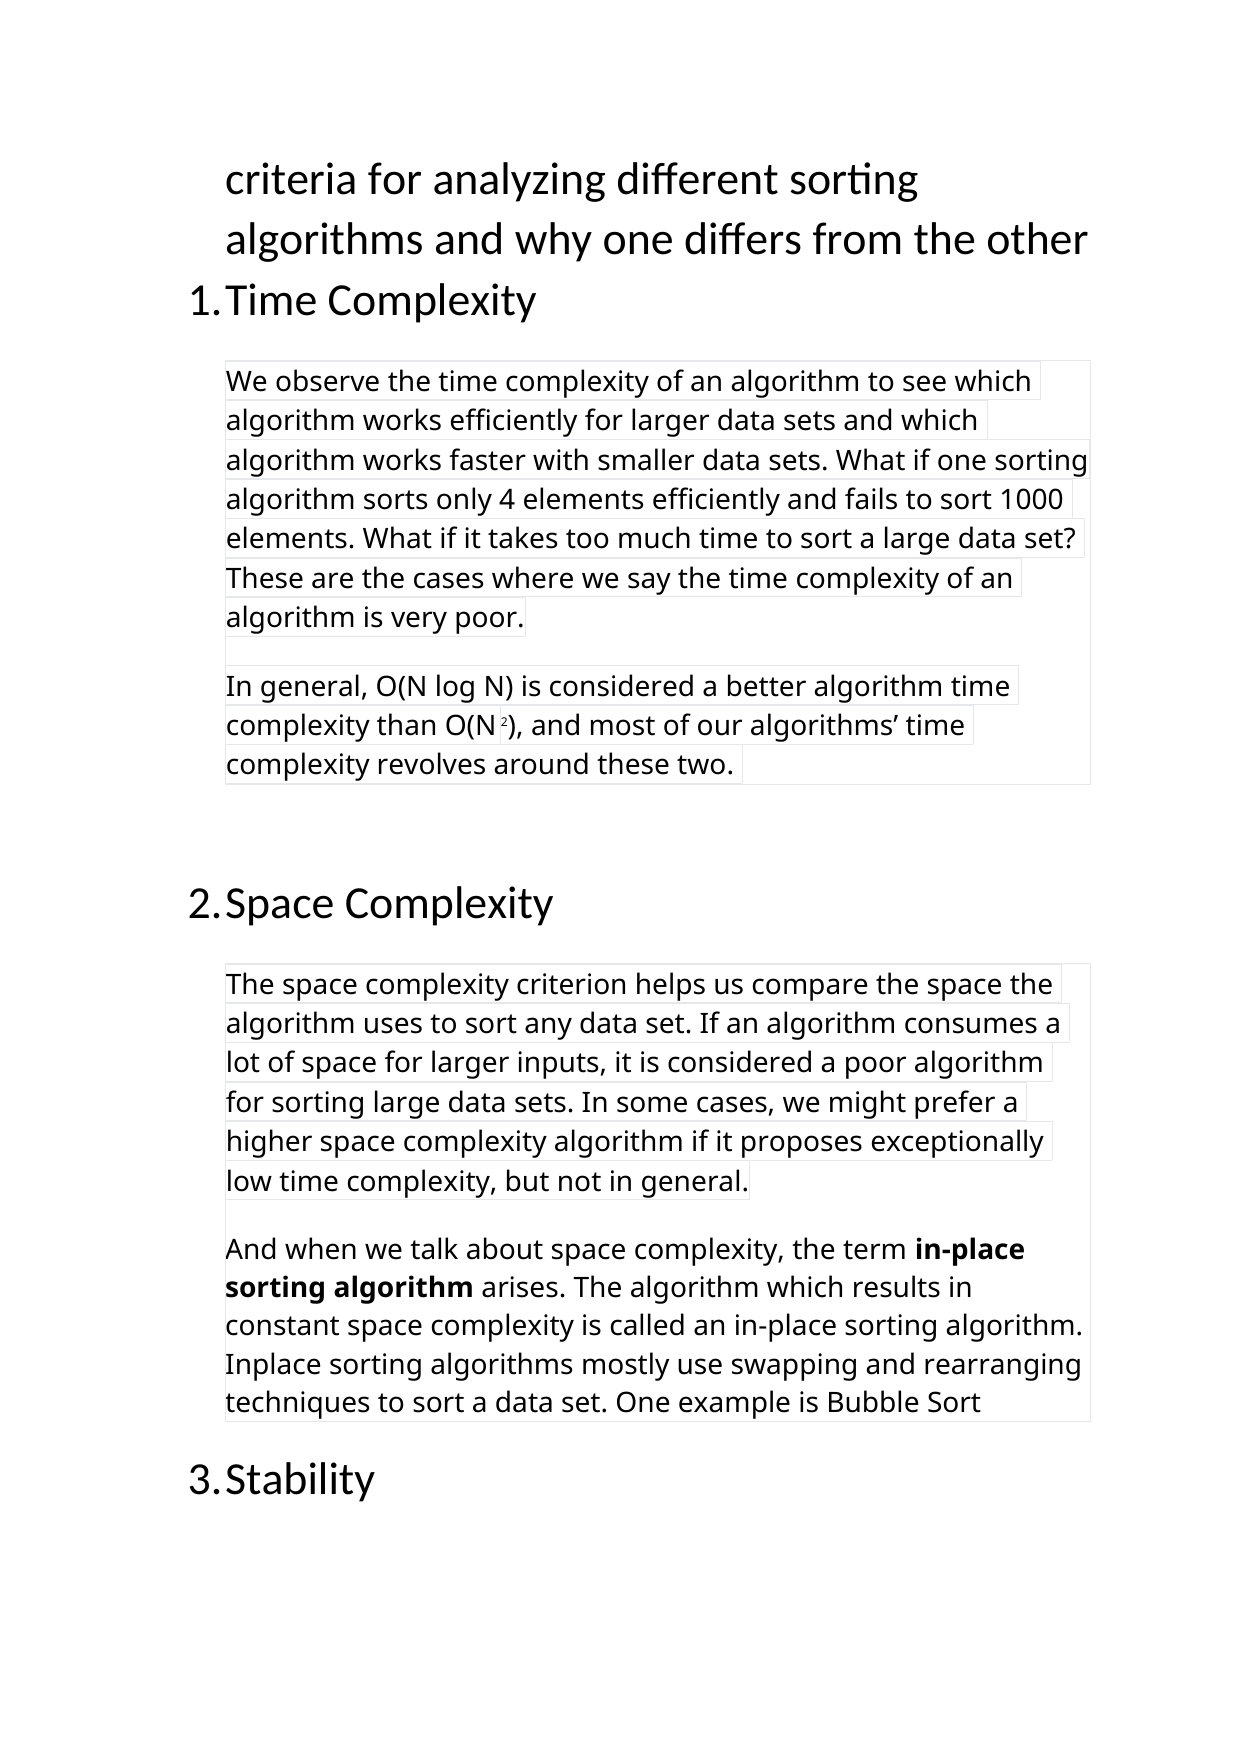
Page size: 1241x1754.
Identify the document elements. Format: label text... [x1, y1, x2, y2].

text We observe the time complexity of an algorithm to see which algorithm works efficiently for larger data sets and which algorithm works faster with smaller data sets. What if one sorting algorithm sorts only 4 elements efficiently and fails to sort 1000 elements. What if it takes too much time to sort a large data set? These are the cases where we say the time complexity of an algorithm is very poor. [526, 479, 1090, 636]
text The space complexity criterion helps us compare the space the algorithm uses to sort any data set. If an algorithm consumes a lot of space for larger inputs, it is considered a poor algorithm for sorting large data sets. In some cases, we might prefer a higher space complexity algorithm if it proposes exceptionally low time complexity, but not in general. [226, 1004, 1069, 1042]
text We observe the time complexity of an algorithm to see which algorithm works efficiently for larger data sets and which algorithm works faster with smaller data sets. What if one sorting algorithm sorts only 4 elements efficiently and fails to sort 1000 elements. What if it takes too much time to sort a large data set? These are the cases where we say the time complexity of an algorithm is very poor. [226, 519, 1084, 557]
text In general, O(N log N) is considered a better algorithm time complexity than O(N 2), and most of our algorithms’ time complexity revolves around these two. [226, 665, 1090, 784]
text We observe the time complexity of an algorithm to see which algorithm works efficiently for larger data sets and which algorithm works faster with smaller data sets. What if one sorting algorithm sorts only 4 elements efficiently and fails to sort 1000 elements. What if it takes too much time to sort a large data set? These are the cases where we say the time complexity of an algorithm is very poor. [226, 440, 1089, 478]
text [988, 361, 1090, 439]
text We observe the time complexity of an algorithm to see which algorithm works efficiently for larger data sets and which algorithm works faster with smaller data sets. What if one sorting algorithm sorts only 4 elements efficiently and fails to sort 1000 elements. What if it takes too much time to sort a large data set? These are the cases where we say the time complexity of an algorithm is very poor. [226, 559, 1021, 596]
text The space complexity criterion helps us compare the space the algorithm uses to sort any data set. If an algorithm consumes a lot of space for larger inputs, it is considered a poor algorithm for sorting large data sets. In some cases, we might prefer a higher space complexity algorithm if it proposes exceptionally low time complexity, but not in general. [226, 1043, 1052, 1081]
text The space complexity criterion helps us compare the space the algorithm uses to sort any data set. If an algorithm consumes a lot of space for larger inputs, it is considered a poor algorithm for sorting large data sets. In some cases, we might prefer a higher space complexity algorithm if it proposes exceptionally low time complexity, but not in general. [226, 1083, 1026, 1120]
text The space complexity criterion helps us compare the space the algorithm uses to sort any data set. If an algorithm consumes a lot of space for larger inputs, it is considered a poor algorithm for sorting large data sets. In some cases, we might prefer a higher space complexity algorithm if it proposes exceptionally low time complexity, but not in general. [226, 965, 1061, 1002]
list Time Complexity [187, 271, 1090, 327]
list Space Complexity [187, 873, 1090, 929]
text The space complexity criterion helps us compare the space the algorithm uses to sort any data set. If an algorithm consumes a lot of space for larger inputs, it is considered a poor algorithm for sorting large data sets. In some cases, we might prefer a higher space complexity algorithm if it proposes exceptionally low time complexity, but not in general. [750, 964, 1090, 1200]
list criteria for analyzing different sorting algorithms and why one differs from the other [225, 150, 1090, 266]
text We observe the time complexity of an algorithm to see which algorithm works efficiently for larger data sets and which algorithm works faster with smaller data sets. What if one sorting algorithm sorts only 4 elements efficiently and fails to sort 1000 elements. What if it takes too much time to sort a large data set? These are the cases where we say the time complexity of an algorithm is very poor. [226, 362, 1040, 399]
list Stability [187, 1450, 1090, 1506]
text We observe the time complexity of an algorithm to see which algorithm works efficiently for larger data sets and which algorithm works faster with smaller data sets. What if one sorting algorithm sorts only 4 elements efficiently and fails to sort 1000 elements. What if it takes too much time to sort a large data set? These are the cases where we say the time complexity of an algorithm is very poor. [226, 480, 1072, 518]
text We observe the time complexity of an algorithm to see which algorithm works efficiently for larger data sets and which algorithm works faster with smaller data sets. What if one sorting algorithm sorts only 4 elements efficiently and fails to sort 1000 elements. What if it takes too much time to sort a large data set? These are the cases where we say the time complexity of an algorithm is very poor. [226, 401, 987, 439]
text The space complexity criterion helps us compare the space the algorithm uses to sort any data set. If an algorithm consumes a lot of space for larger inputs, it is considered a poor algorithm for sorting large data sets. In some cases, we might prefer a higher space complexity algorithm if it proposes exceptionally low time complexity, but not in general. [226, 1122, 1052, 1160]
text And when we talk about space complexity, the term in-place sorting algorithm arises. The algorithm which results in constant space complexity is called an in-place sorting algorithm. Inplace sorting algorithms mostly use swapping and rearranging techniques to sort a data set. One example is Bubble Sort [226, 1228, 1090, 1421]
